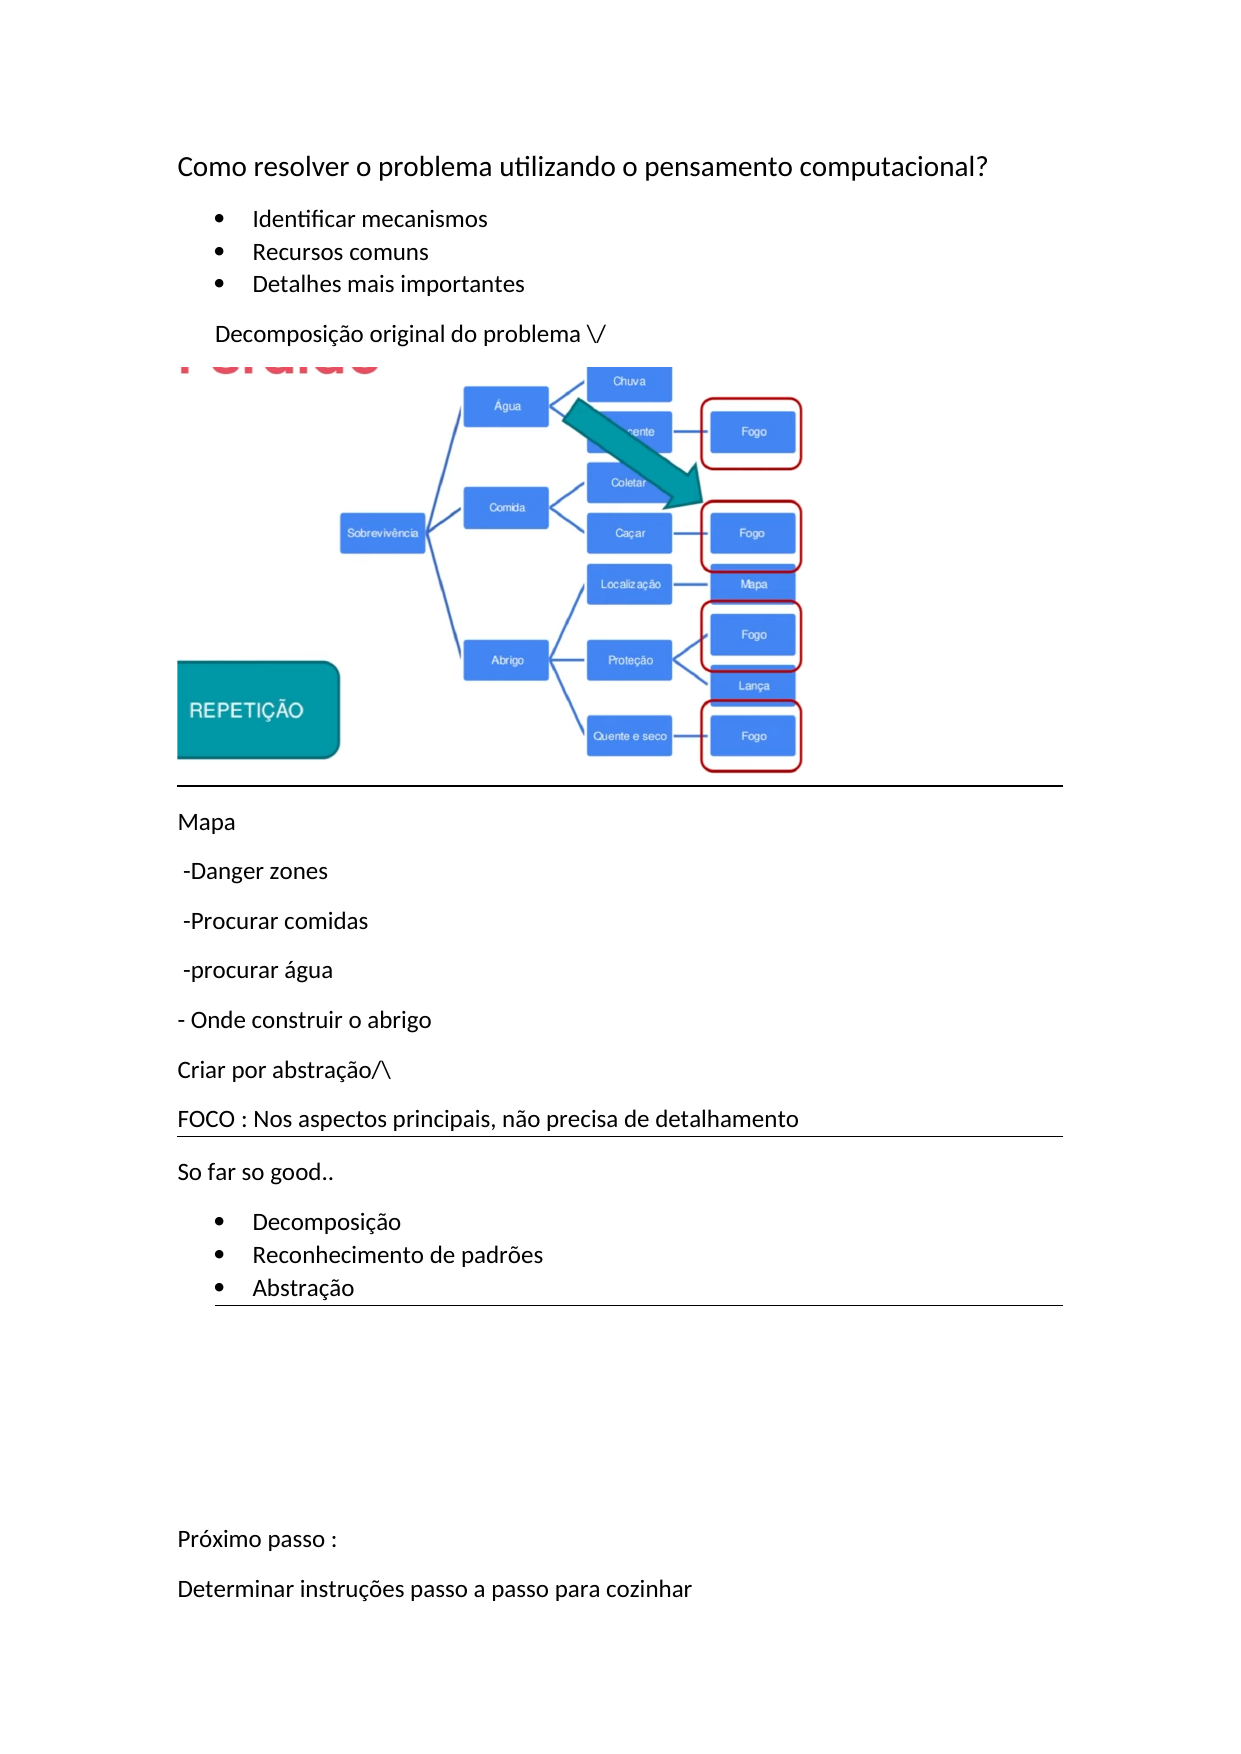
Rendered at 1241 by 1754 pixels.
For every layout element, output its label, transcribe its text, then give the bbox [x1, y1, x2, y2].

list Recursos comuns [215, 236, 1063, 266]
picture [177, 367, 803, 784]
text So far so good.. [177, 1157, 1063, 1187]
list Abstração [215, 1272, 1063, 1305]
text Mapa [177, 806, 1063, 836]
text Decomposição original do problema \/ [215, 318, 1063, 349]
text -Procurar comidas [177, 905, 1063, 936]
list Reconhecimento de padrões [215, 1239, 1063, 1269]
list Identificar mecanismos [215, 203, 1063, 233]
text -procurar água [177, 954, 1063, 985]
list Detalhes mais importantes [215, 268, 1063, 299]
text Próximo passo : [177, 1523, 1063, 1554]
text -Danger zones [177, 855, 1063, 886]
text FOCO : Nos aspectos principais, não precisa de detalhamento [177, 1103, 1063, 1136]
text Criar por abstração/\ [177, 1054, 1063, 1084]
list Decomposição [215, 1206, 1063, 1237]
text Determinar instruções passo a passo para cozinhar [177, 1573, 1063, 1604]
text - Onde construir o abrigo [177, 1004, 1063, 1035]
text Como resolver o problema utilizando o pensamento computacional? [177, 148, 1063, 183]
